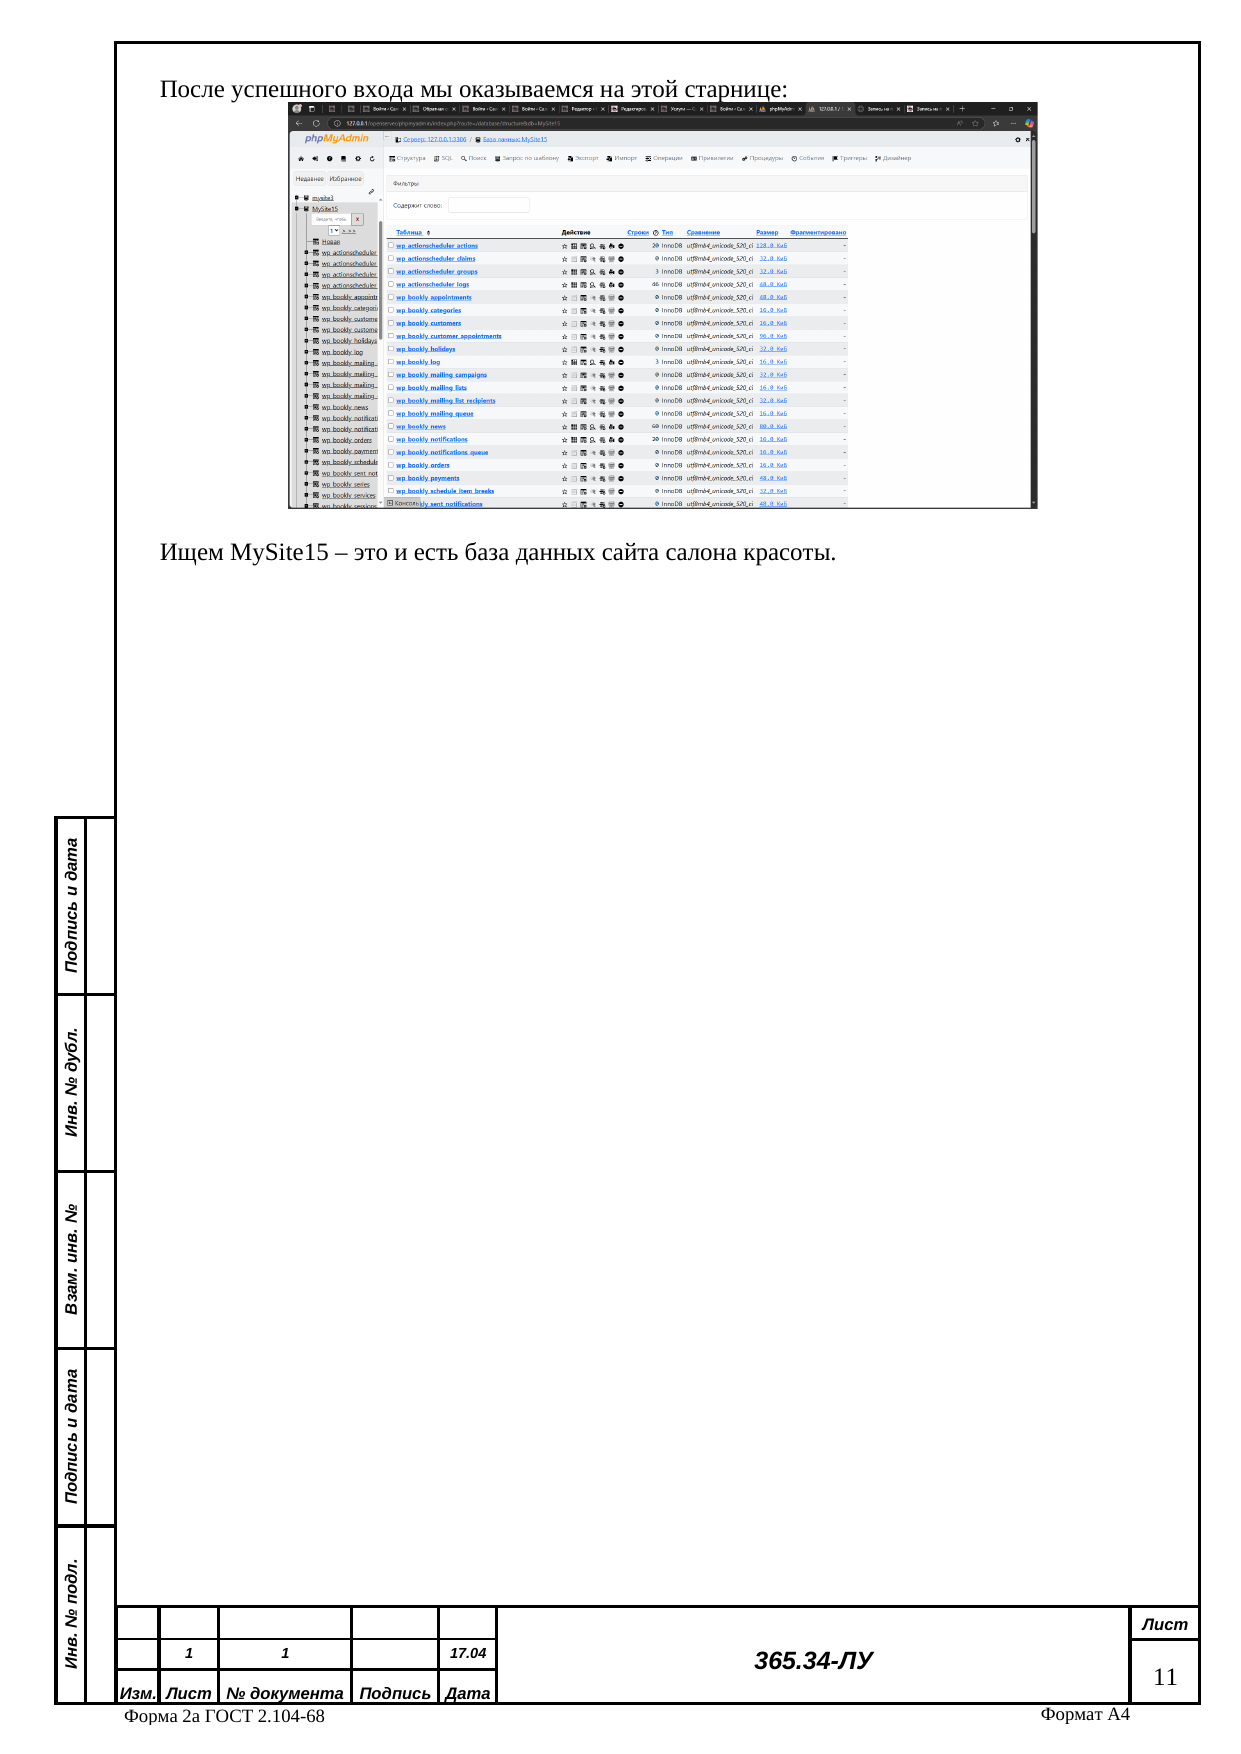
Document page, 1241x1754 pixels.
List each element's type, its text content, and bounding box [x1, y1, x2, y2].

picture [288, 102, 1038, 509]
text После успешного входа мы оказываемся на этой старнице: [159, 74, 1166, 103]
text Ищем MySite15 – это и есть база данных сайта салона красоты. [159, 537, 1166, 566]
